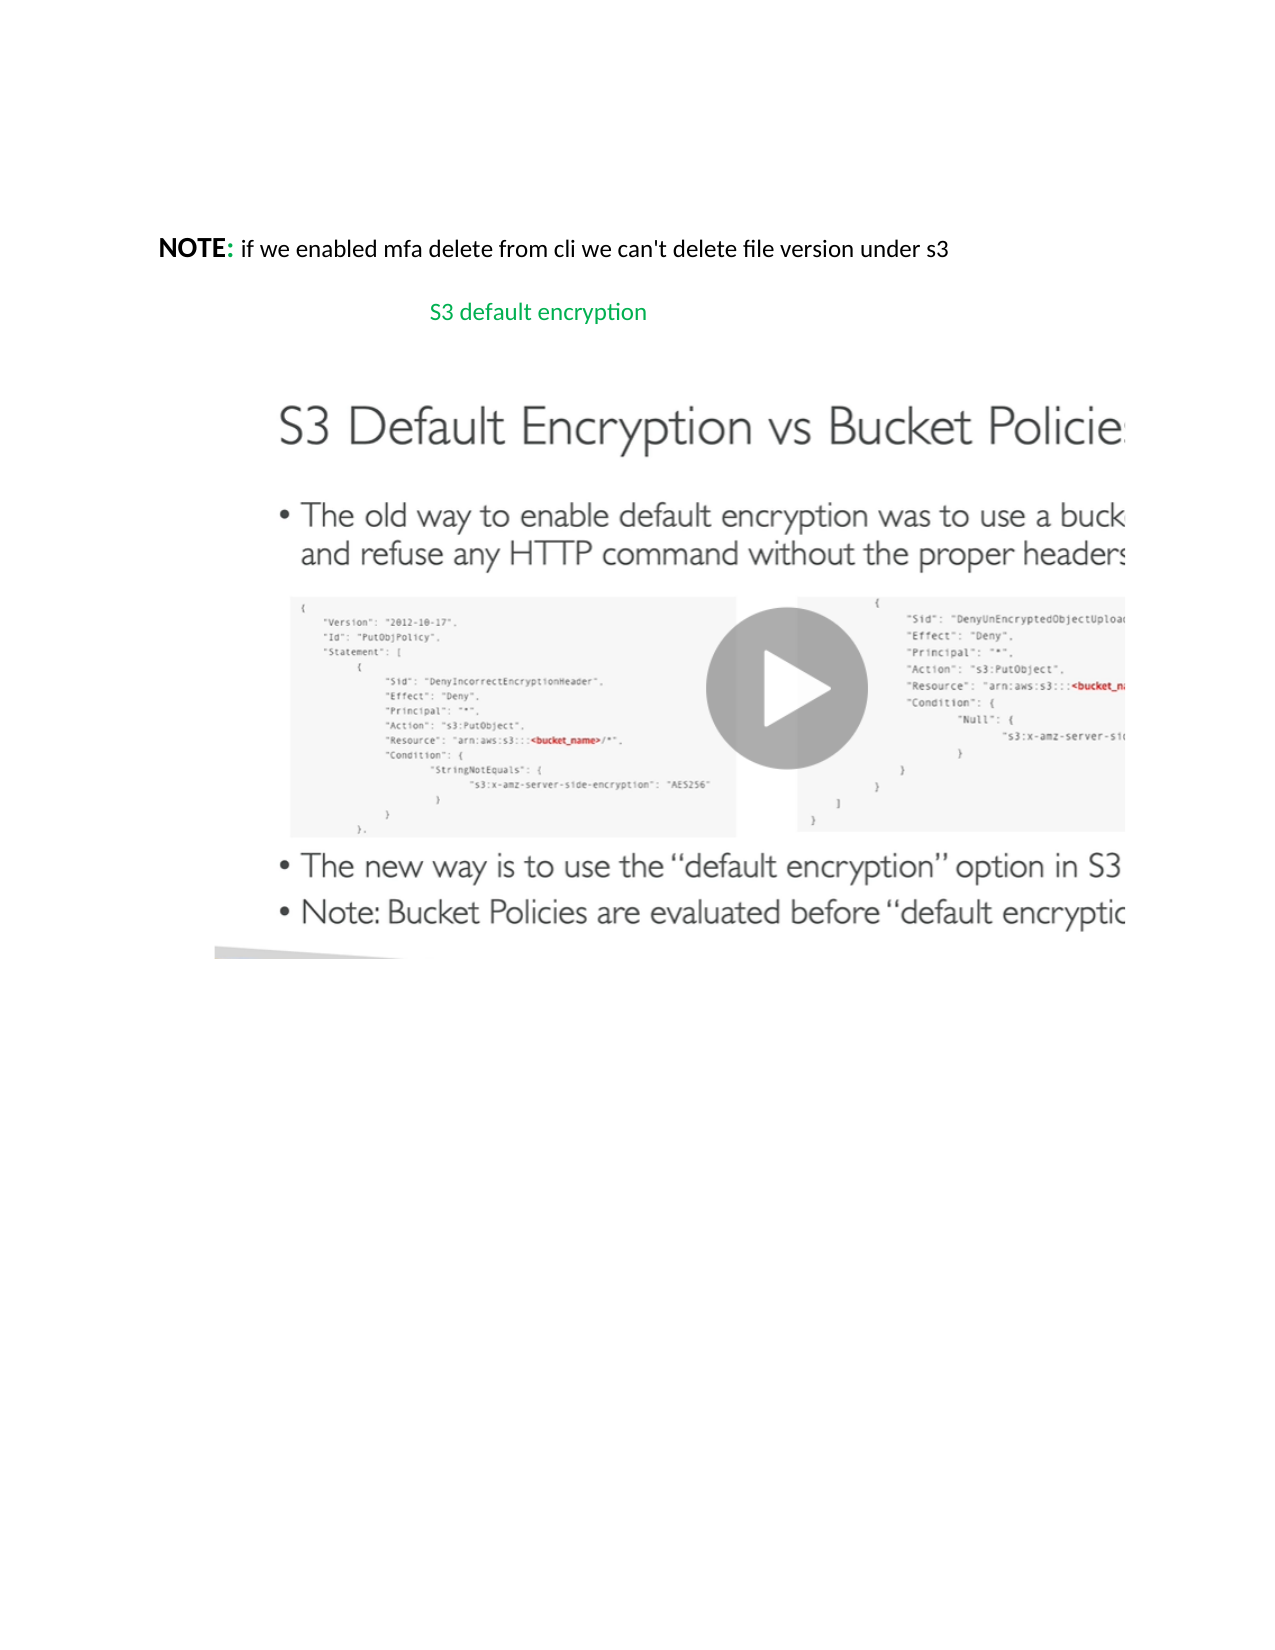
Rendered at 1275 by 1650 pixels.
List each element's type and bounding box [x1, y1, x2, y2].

table_header [150, 150, 1125, 998]
picture [214, 356, 1125, 959]
